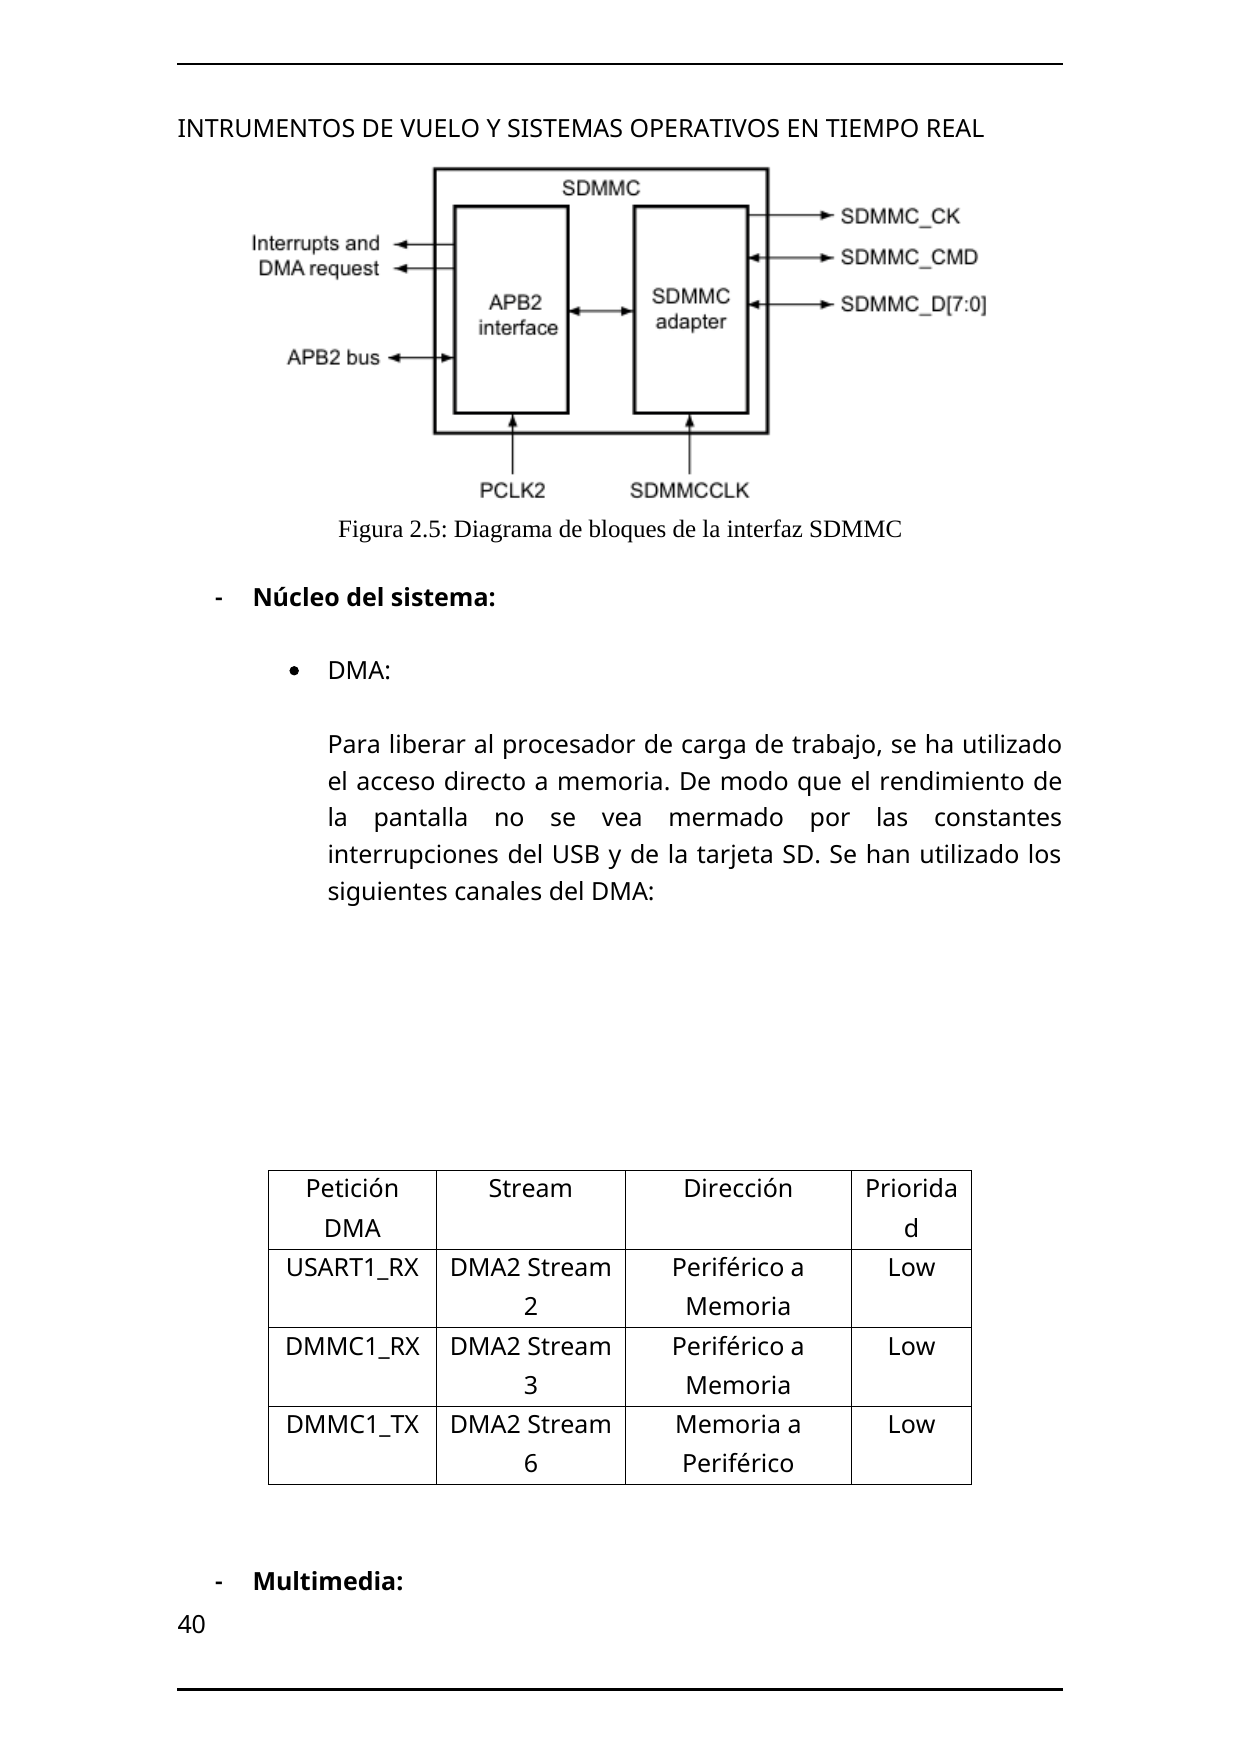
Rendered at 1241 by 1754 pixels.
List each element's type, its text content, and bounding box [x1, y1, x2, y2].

table_cell DMMC1_TX [269, 1407, 436, 1484]
table_cell Low [852, 1328, 971, 1406]
table_cell DMMC1_RX [269, 1328, 436, 1406]
table_cell DMA2 Stream 2 [437, 1250, 625, 1327]
table_cell Low [852, 1407, 971, 1484]
picture [218, 147, 1022, 509]
table_header Petición DMA [269, 1171, 436, 1248]
table_cell USART1_RX [269, 1250, 436, 1327]
table_cell Periférico a Memoria [626, 1250, 851, 1327]
table_cell Memoria a Periférico [626, 1407, 851, 1484]
table_cell Low [852, 1250, 971, 1327]
list Multimedia: [215, 1563, 1063, 1598]
table_cell Periférico a Memoria [626, 1328, 851, 1406]
table_header Prioridad [852, 1171, 971, 1248]
list DMA: [290, 653, 1063, 687]
table_header Stream [437, 1171, 625, 1248]
text Figura 2.5: Diagrama de bloques de la interfaz SDMMC [177, 514, 1063, 542]
table_header Dirección [626, 1171, 851, 1248]
table_cell DMA2 Stream 6 [437, 1407, 625, 1484]
table_cell DMA2 Stream 3 [437, 1328, 625, 1406]
list Núcleo del sistema: [215, 579, 1063, 613]
list Para liberar al procesador de carga de trabajo, se ha utilizado el acceso directo a memoria. De modo que el rendimiento de la pantalla no se vea mermado por las constantes interrupciones del USB y de la tarjeta SD. Se han utilizado los siguientes canales del DMA: [327, 726, 1063, 907]
